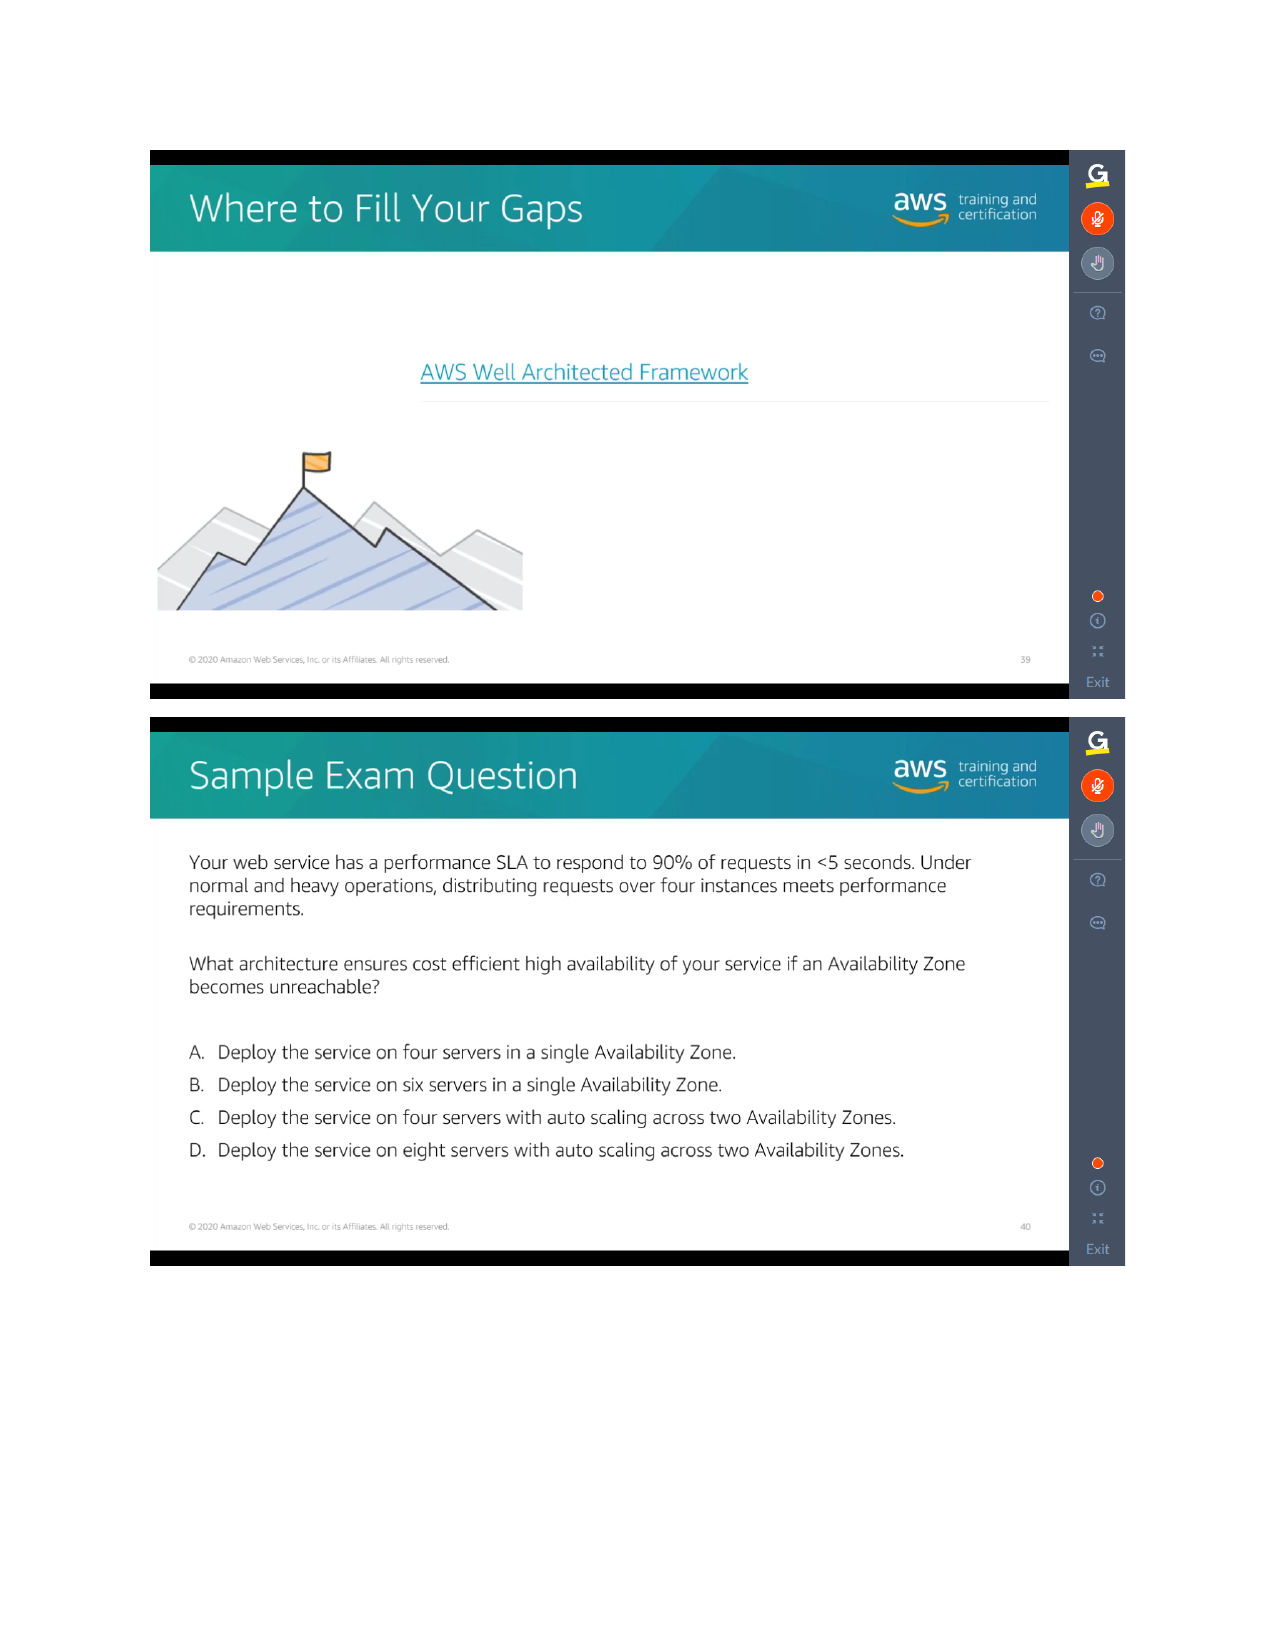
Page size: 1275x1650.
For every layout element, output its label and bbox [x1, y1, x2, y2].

picture [150, 150, 1125, 699]
picture [150, 717, 1125, 1266]
